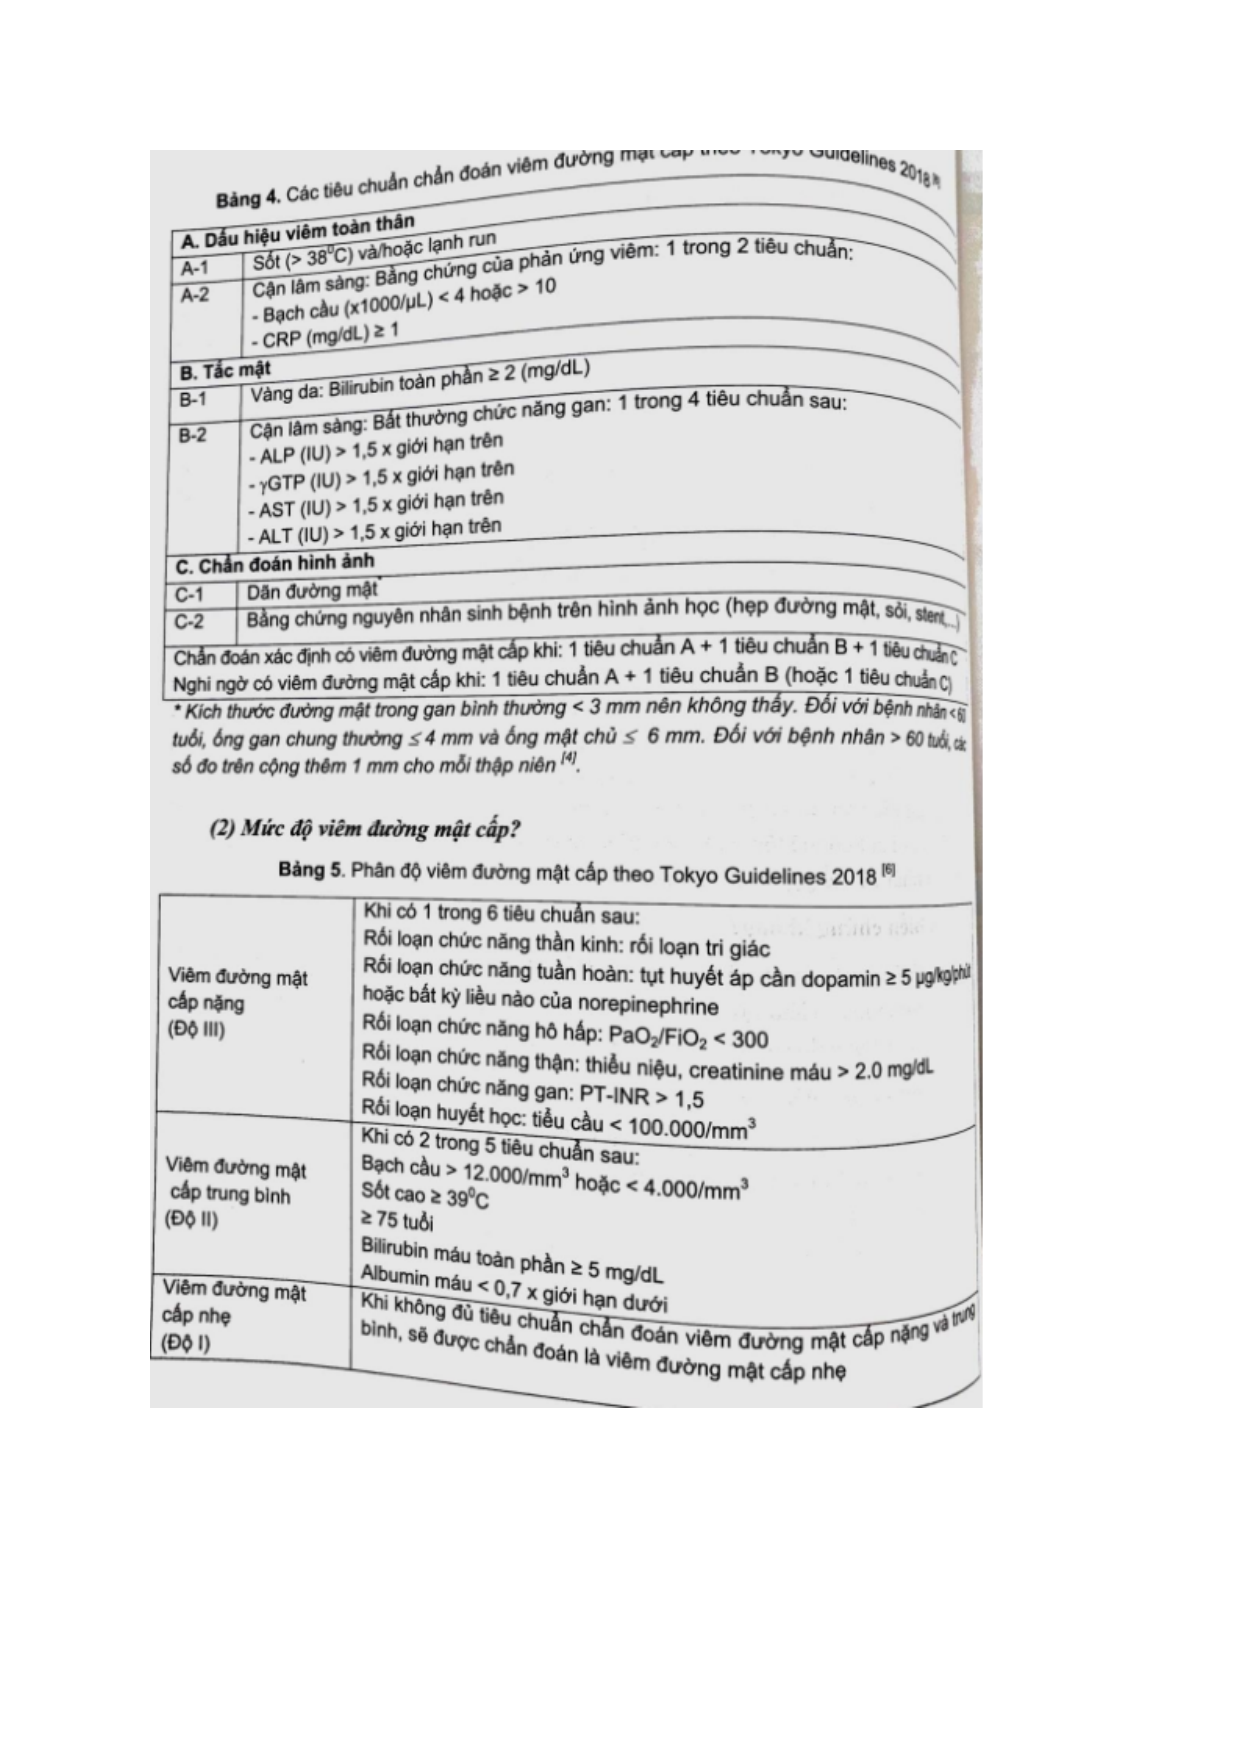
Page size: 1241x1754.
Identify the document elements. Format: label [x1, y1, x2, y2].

picture [150, 150, 983, 1408]
